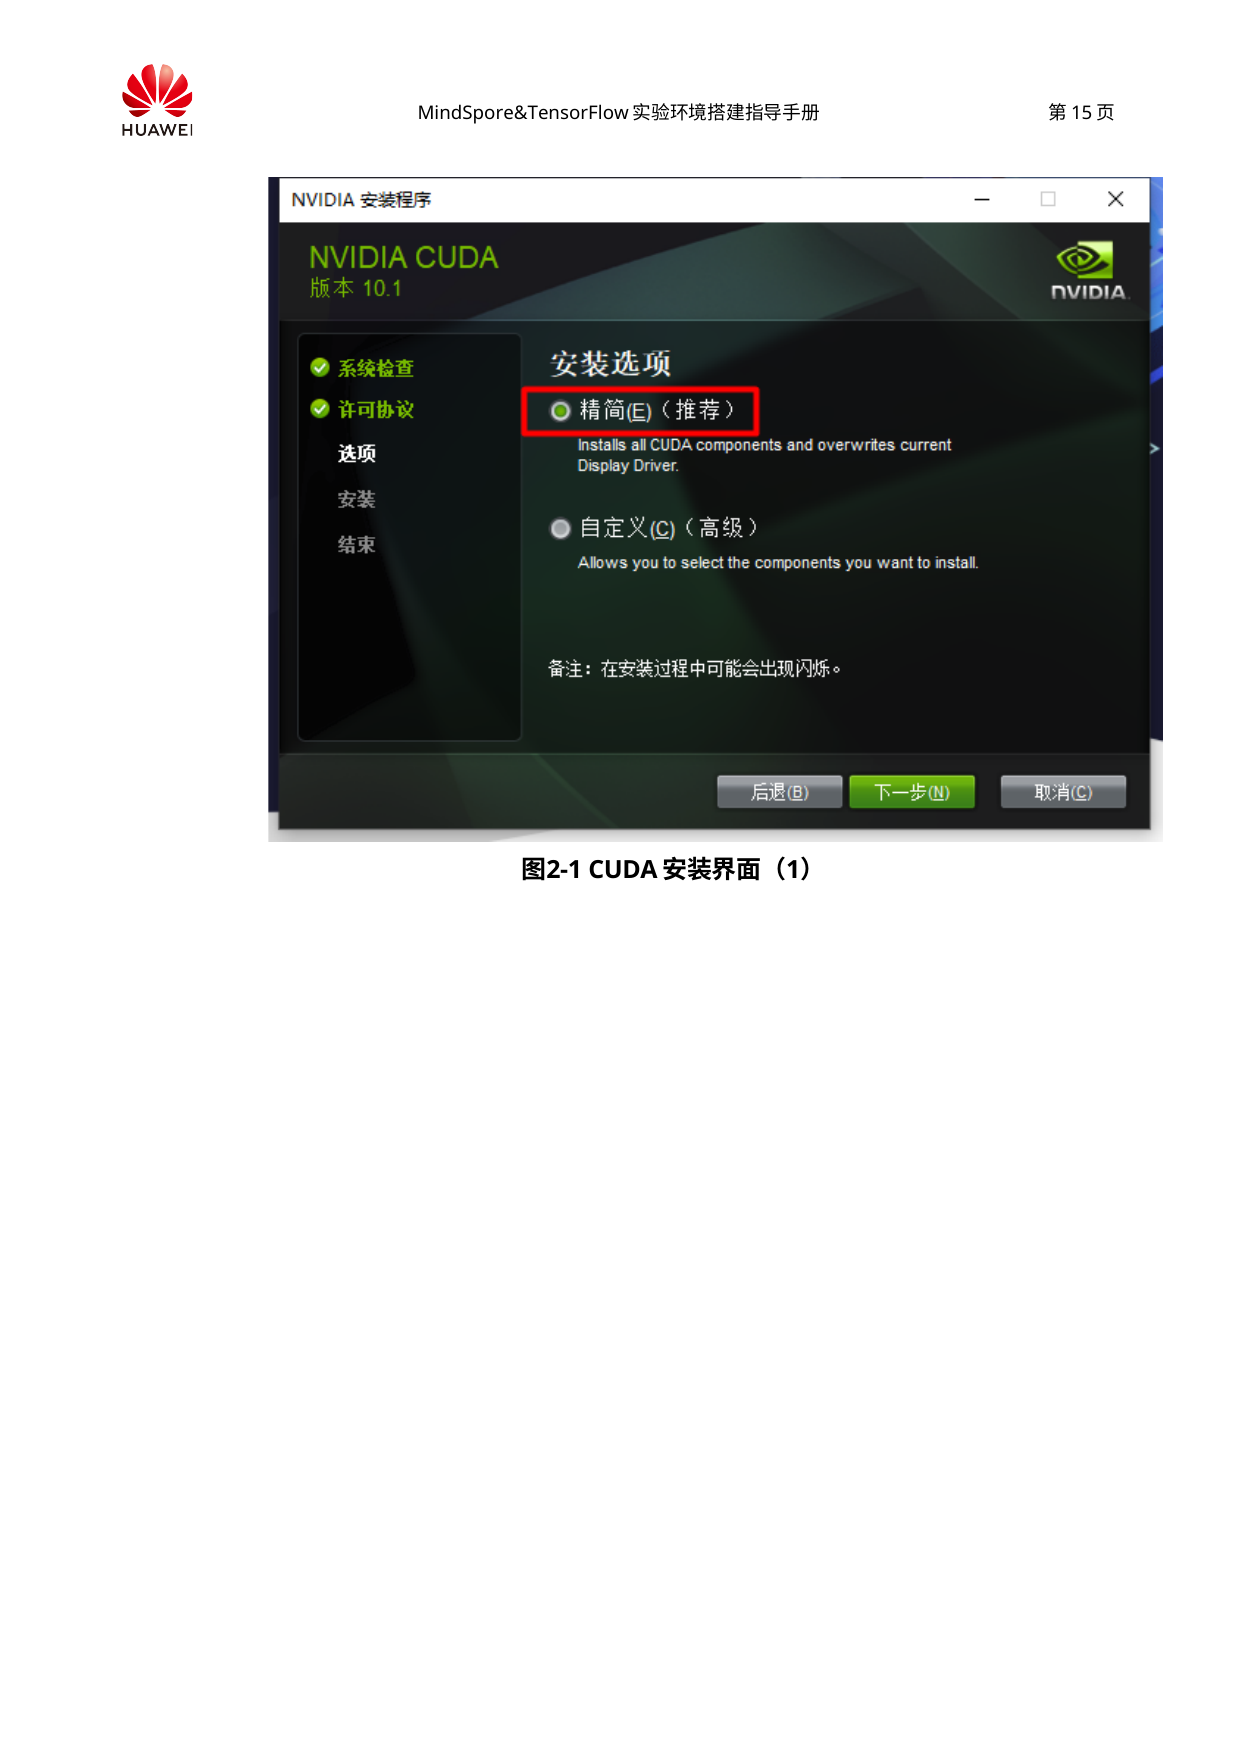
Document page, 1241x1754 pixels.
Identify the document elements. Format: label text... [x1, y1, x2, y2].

picture [268, 177, 1163, 842]
text CUDA安装界面（1） [224, 849, 1122, 886]
picture [122, 64, 193, 136]
